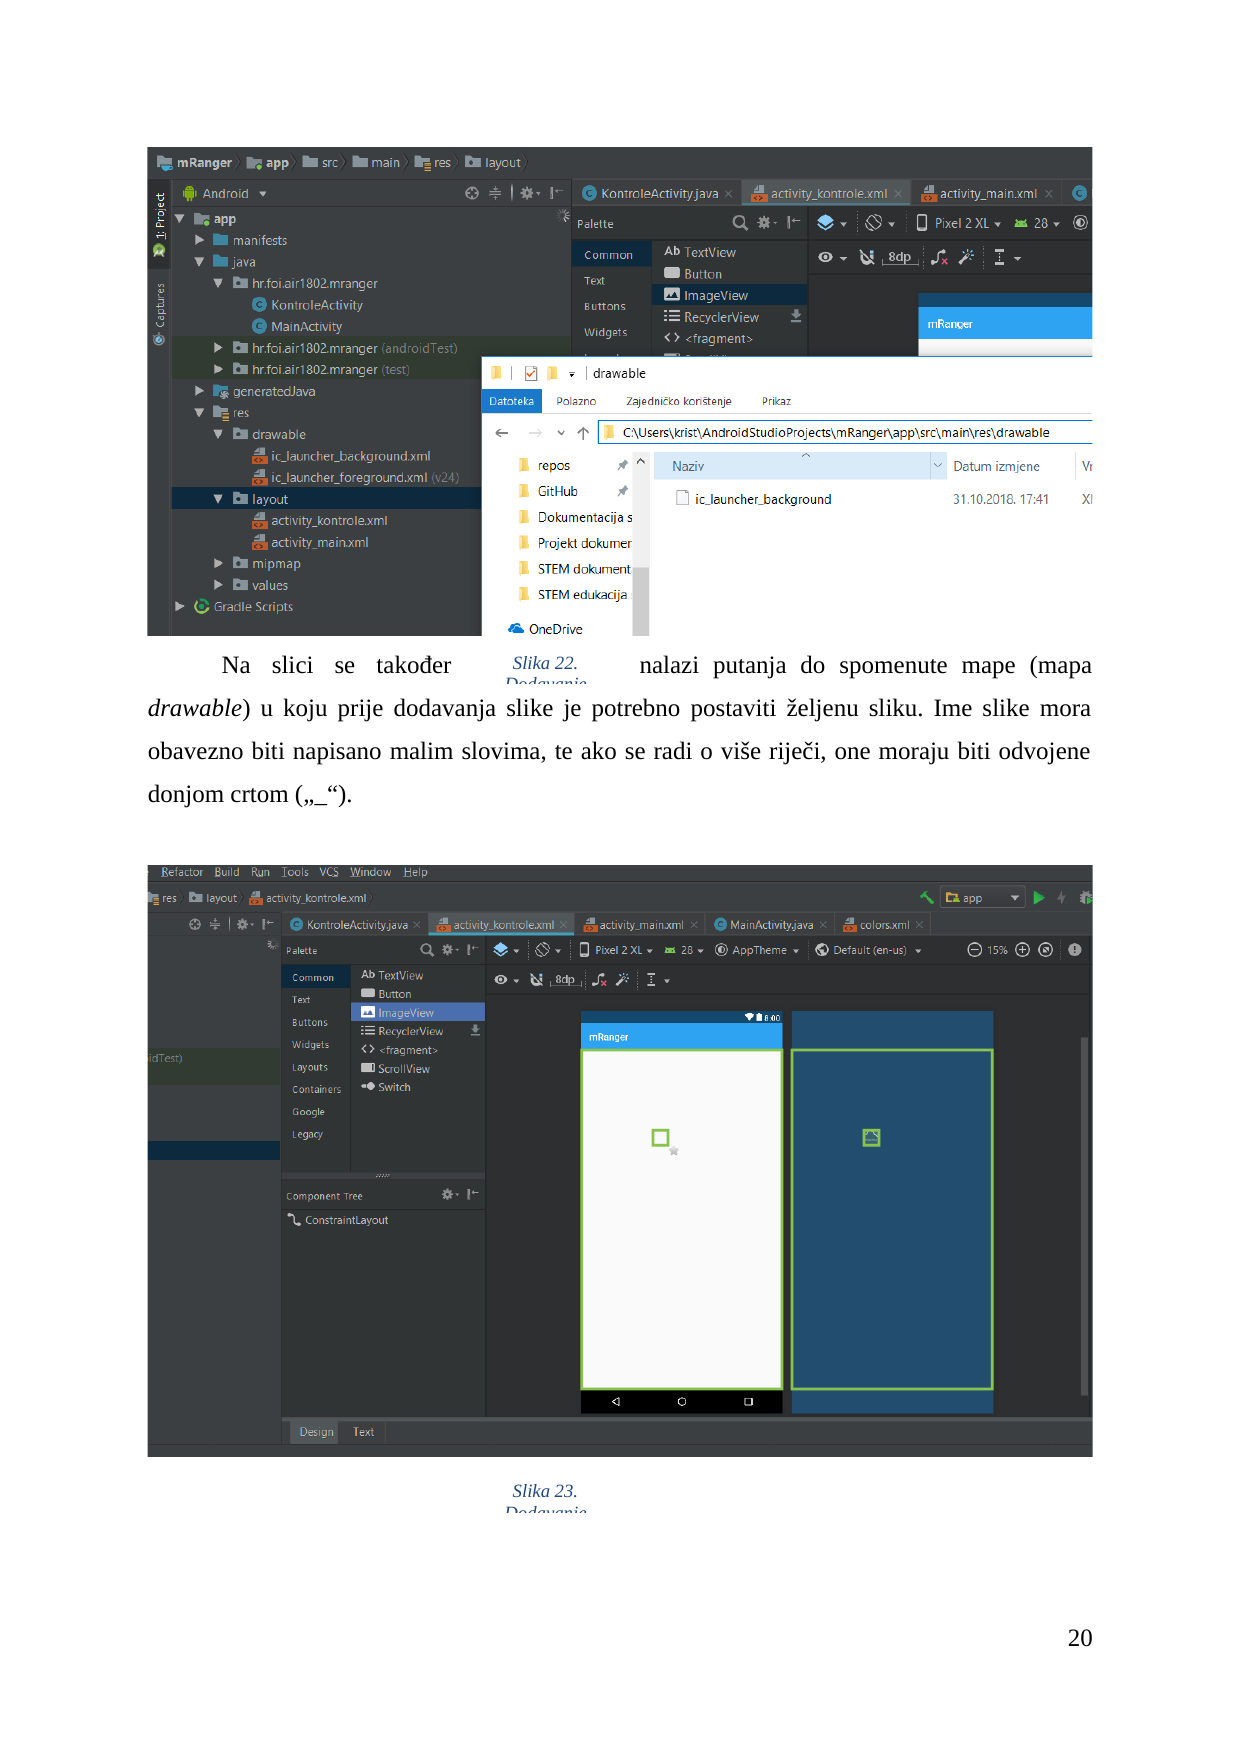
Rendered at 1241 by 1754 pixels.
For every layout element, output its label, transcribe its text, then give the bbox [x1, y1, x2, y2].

picture [147, 865, 1093, 1457]
picture [147, 147, 1093, 636]
text Na slici se također nalazi putanja do spomenute mape (mapa drawable) u koju prije dodavanja slike je potrebno postaviti željenu sliku. Ime slike mora obavezno biti napisano malim slovima, te ako se radi o više riječi, one moraju biti odvojene donjom crtom („_“). [148, 636, 1093, 808]
